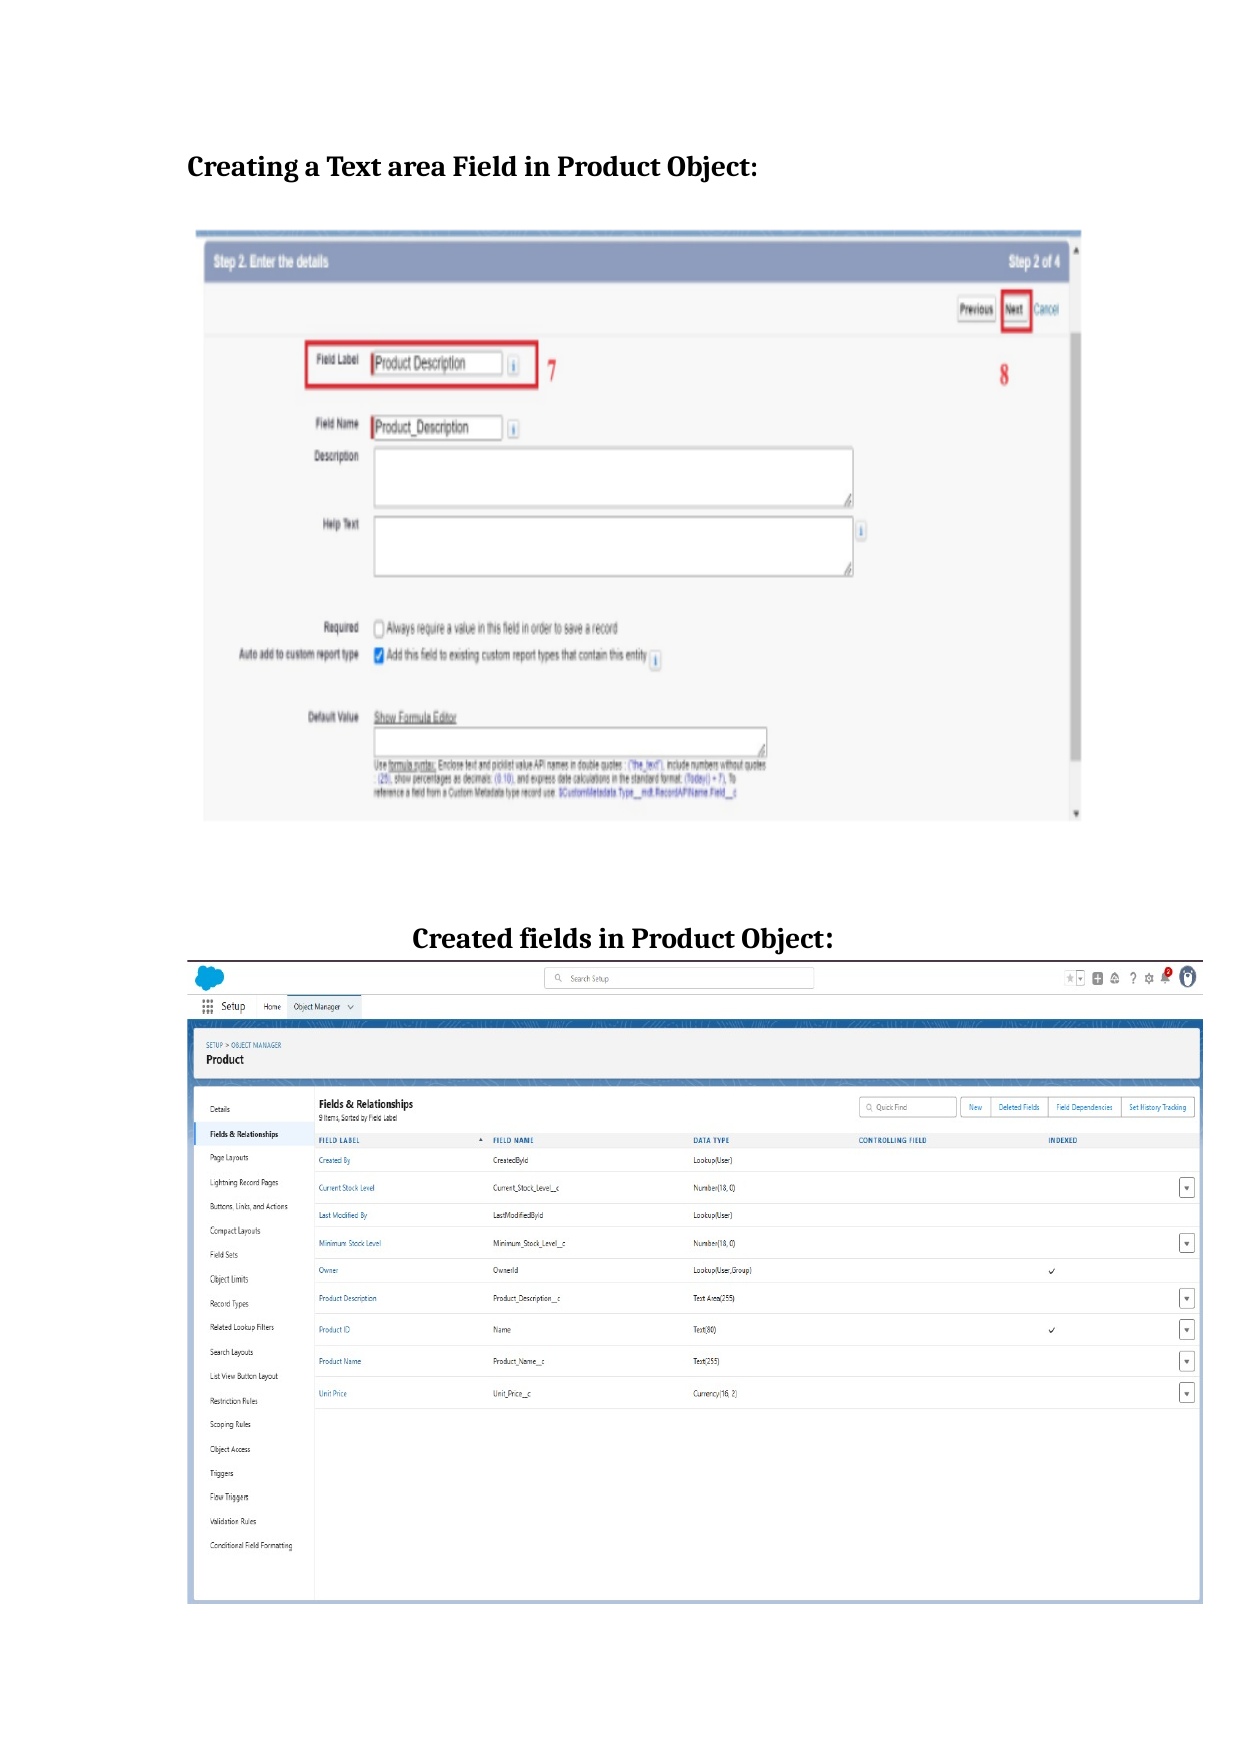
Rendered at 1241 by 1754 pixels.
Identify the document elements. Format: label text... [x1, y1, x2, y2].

picture [187, 960, 1203, 1604]
picture [187, 222, 1089, 881]
list Creating a Text area Field in Product Object: [187, 150, 1128, 183]
list Created fields in Product Object: [187, 919, 1128, 957]
